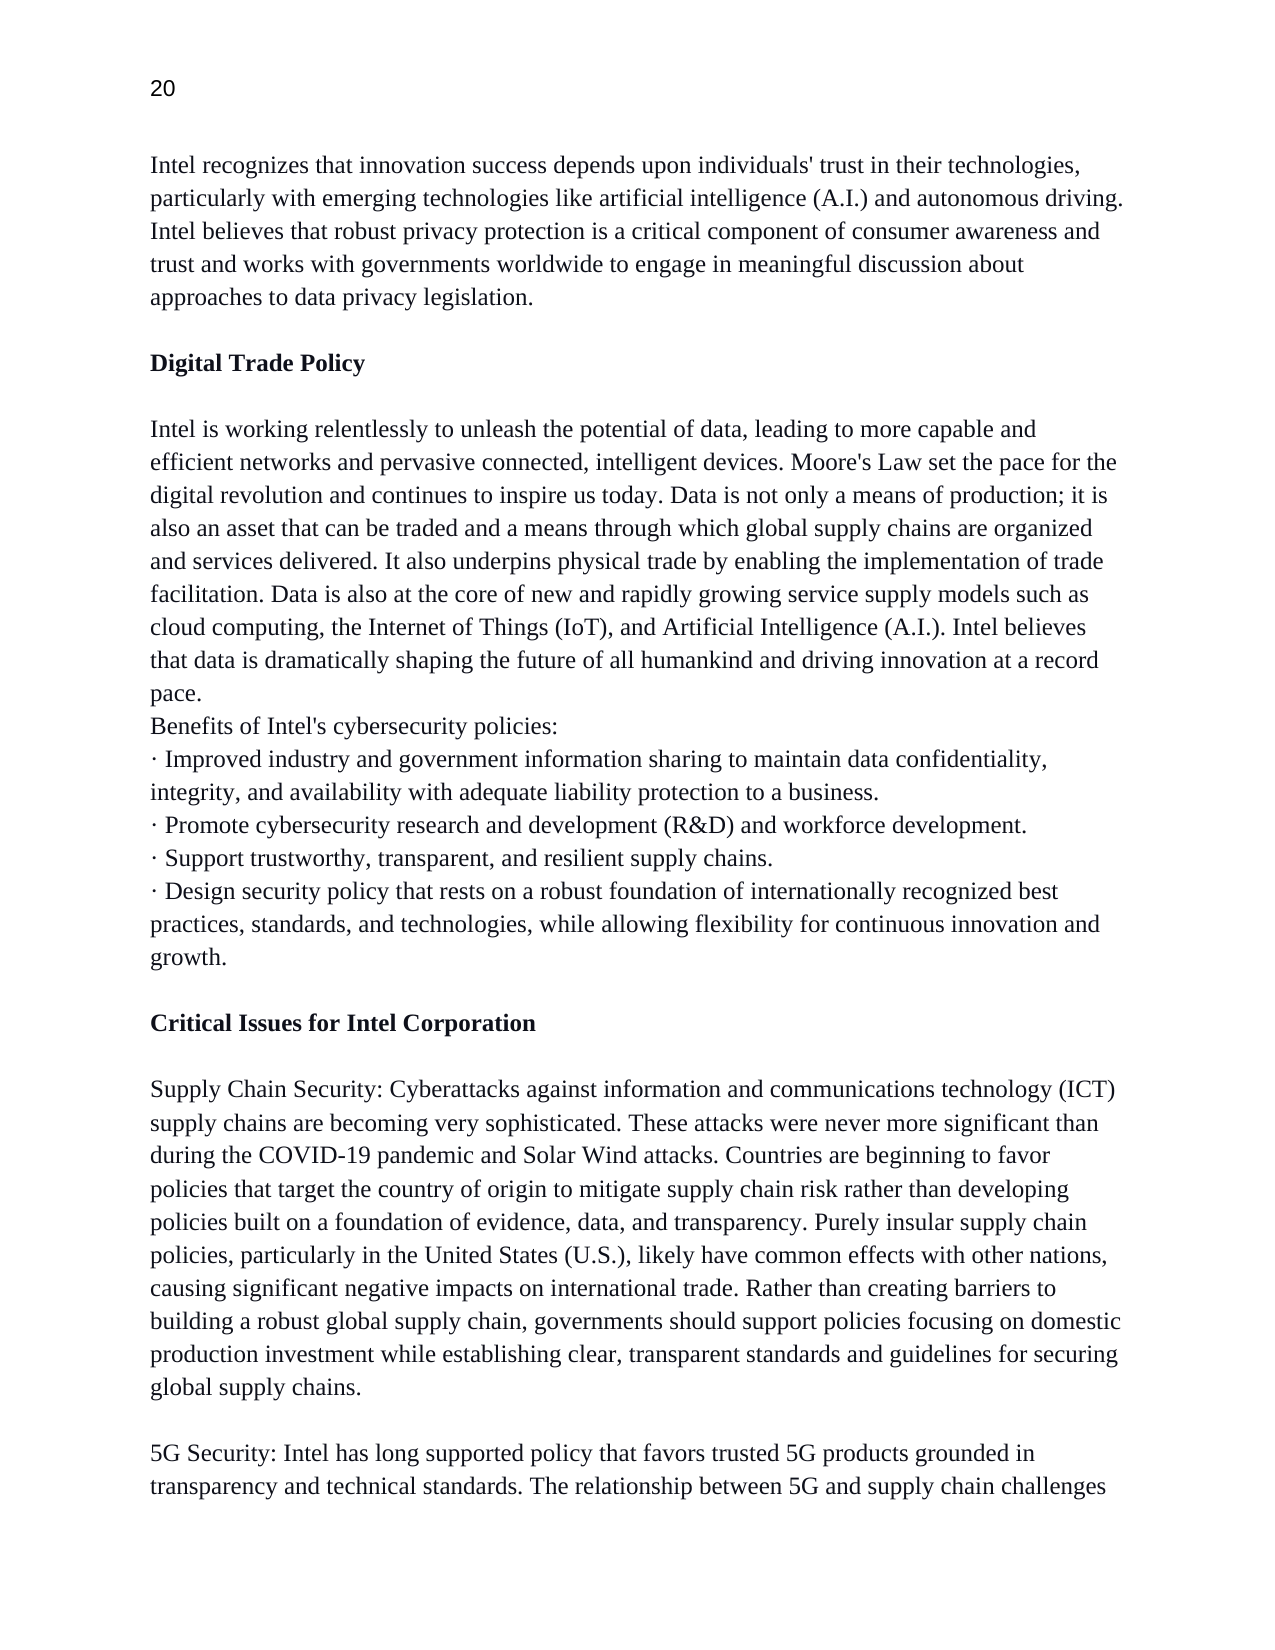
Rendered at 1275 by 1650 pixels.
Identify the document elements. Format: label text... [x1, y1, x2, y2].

text Intel recognizes that innovation success depends upon individuals' trust in their technologies, particularly with emerging technologies like artificial intelligence (A.I.) and autonomous driving. Intel believes that robust privacy protection is a critical component of consumer awareness and trust and works with governments worldwide to engage in meaningful discussion about approaches to data privacy legislation. [150, 150, 1125, 311]
text · Promote cybersecurity research and development (R&D) and workforce development. [150, 810, 1125, 839]
text Benefits of Intel's cybersecurity policies: [150, 711, 1125, 740]
text · Design security policy that rests on a robust foundation of internationally recognized best practices, standards, and technologies, while allowing flexibility for continuous innovation and growth. [150, 876, 1125, 971]
text Supply Chain Security: Cyberattacks against information and communications technology (ICT) supply chains are becoming very sophisticated. These attacks were never more significant than during the COVID-19 pandemic and Solar Wind attacks. Countries are beginning to favor policies that target the country of origin to mitigate supply chain risk rather than developing policies built on a foundation of evidence, data, and transparency. Purely insular supply chain policies, particularly in the United States (U.S.), likely have common effects with other nations, causing significant negative impacts on international trade. Rather than creating barriers to building a robust global supply chain, governments should support policies focusing on domestic production investment while establishing clear, transparent standards and guidelines for securing global supply chains. [150, 1074, 1125, 1401]
text Intel is working relentlessly to unleash the potential of data, leading to more capable and efficient networks and pervasive connected, intelligent devices. Moore's Law set the pace for the digital revolution and continues to inspire us today. Data is not only a means of production; it is also an asset that can be traded and a means through which global supply chains are organized and services delivered. It also underpins physical trade by enabling the implementation of trade facilitation. Data is also at the core of new and rapidly growing service supply models such as cloud computing, the Internet of Things (IoT), and Artificial Intelligence (A.I.). Intel believes that data is dramatically shaping the future of all humankind and driving innovation at a record pace. [150, 414, 1125, 707]
text · Support trustworthy, transparent, and resilient supply chains. [150, 843, 1125, 872]
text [150, 1438, 1125, 1499]
text · Improved industry and government information sharing to maintain data confidentiality, integrity, and availability with adequate liability protection to a business. [150, 744, 1125, 806]
text Digital Trade Policy [150, 348, 1125, 377]
text Critical Issues for Intel Corporation [150, 1008, 1125, 1037]
